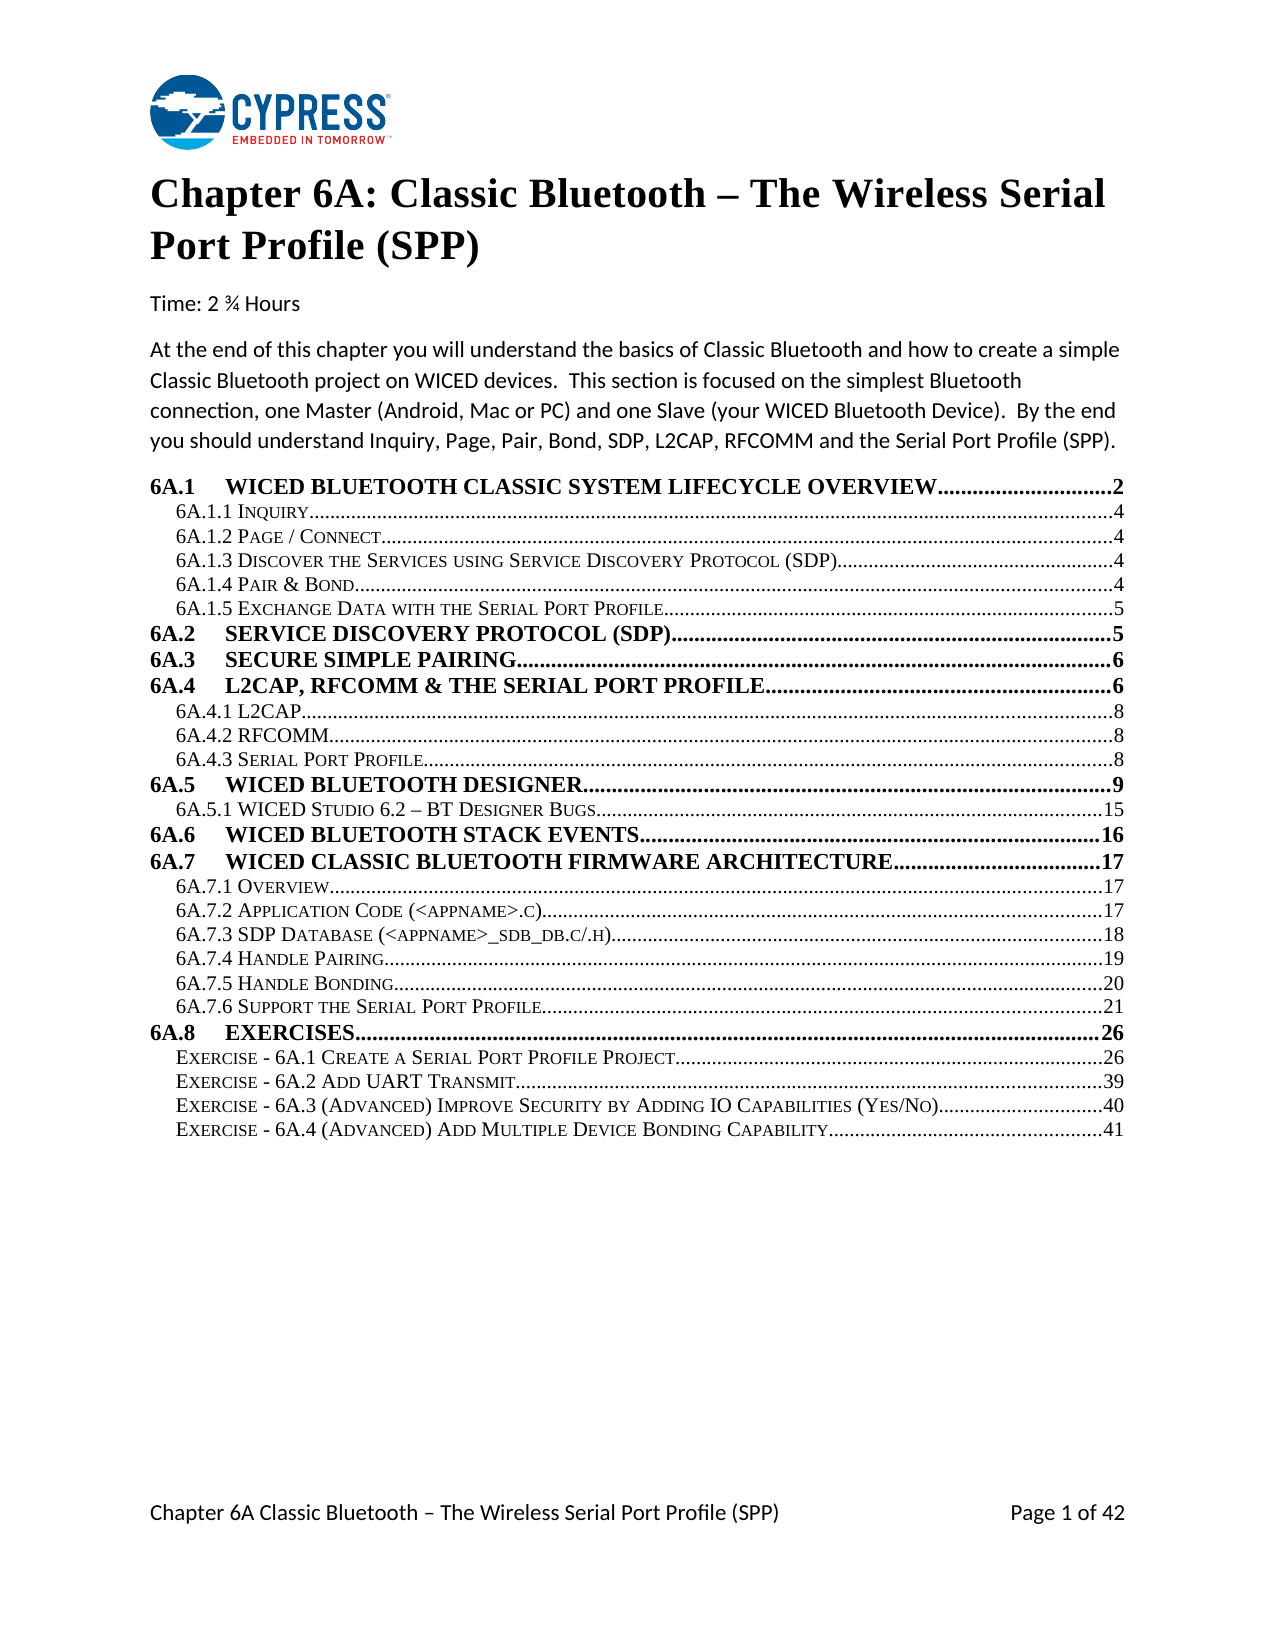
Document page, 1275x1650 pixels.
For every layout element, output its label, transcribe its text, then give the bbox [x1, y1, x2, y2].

text 6A.1.4 Pair & Bond 4 [176, 572, 1125, 596]
text 6A.1.3 Discover the Services using Service Discovery Protocol (SDP) 4 [176, 548, 1125, 572]
text 6A.4 L2CAP, RFCOMM & the Serial Port Profile 6 [150, 672, 1125, 699]
text 6A.3 Secure Simple Pairing 6 [150, 646, 1125, 672]
text 6A.7.6 Support the Serial Port Profile 21 [176, 994, 1125, 1018]
text Time: 2 ¾ Hours [150, 289, 1125, 317]
text 6A.7.3 SDP Database (<appname>_sdb_db.c/.h) 18 [176, 922, 1125, 946]
picture [150, 75, 392, 150]
text 6A.7.2 Application Code (<appname>.c) 17 [176, 898, 1125, 922]
text 6A.7.5 Handle Bonding 20 [176, 970, 1125, 994]
text Exercise - 6A.4 (Advanced) Add Multiple Device Bonding Capability 41 [176, 1117, 1125, 1141]
text 6A.1.2 Page / Connect 4 [176, 523, 1125, 548]
text Exercise - 6A.3 (Advanced) Improve Security by Adding IO Capabilities (Yes/No) 40 [176, 1093, 1125, 1117]
text 6A.5.1 WICED Studio 6.2 – BT Designer Bugs 15 [176, 797, 1125, 821]
text Exercise - 6A.1 Create a Serial Port Profile Project 26 [176, 1045, 1125, 1069]
text 6A.4.3 Serial Port Profile 8 [176, 747, 1125, 771]
text At the end of this chapter you will understand the basics of Classic Bluetooth and how to create a simple Classic Bluetooth project on WICED devices. This section is focused on the simplest Bluetooth connection, one Master (Android, Mac or PC) and one Slave (your WICED Bluetooth Device). By the end you should understand Inquiry, Page, Pair, Bond, SDP, L2CAP, RFCOMM and the Serial Port Profile (SPP). [150, 336, 1125, 454]
text 6A.6 WICED Bluetooth Stack Events 16 [150, 821, 1125, 848]
text 6A.4.2 RFCOMM 8 [176, 723, 1125, 747]
text 6A.7.1 Overview 17 [176, 874, 1125, 898]
text 6A.1 WICED Bluetooth Classic System Lifecycle Overview 2 [150, 473, 1125, 499]
text 6A.7.4 Handle Pairing 19 [176, 946, 1125, 970]
text Chapter 6A: Classic Bluetooth – The Wireless Serial Port Profile (SPP) [150, 169, 1125, 268]
text 6A.2 Service Discovery Protocol (SDP) 5 [150, 620, 1125, 646]
text 6A.5 WICED Bluetooth Designer 9 [150, 771, 1125, 797]
text 6A.1.5 Exchange Data with the Serial Port Profile 5 [176, 596, 1125, 620]
text 6A.7 WICED Classic Bluetooth Firmware Architecture 17 [150, 848, 1125, 874]
text Exercise - 6A.2 Add UART Transmit 39 [176, 1069, 1125, 1093]
text 6A.1.1 Inquiry 4 [176, 499, 1125, 523]
text 6A.8 Exercises 26 [150, 1018, 1125, 1045]
text 6A.4.1 L2CAP 8 [176, 699, 1125, 723]
